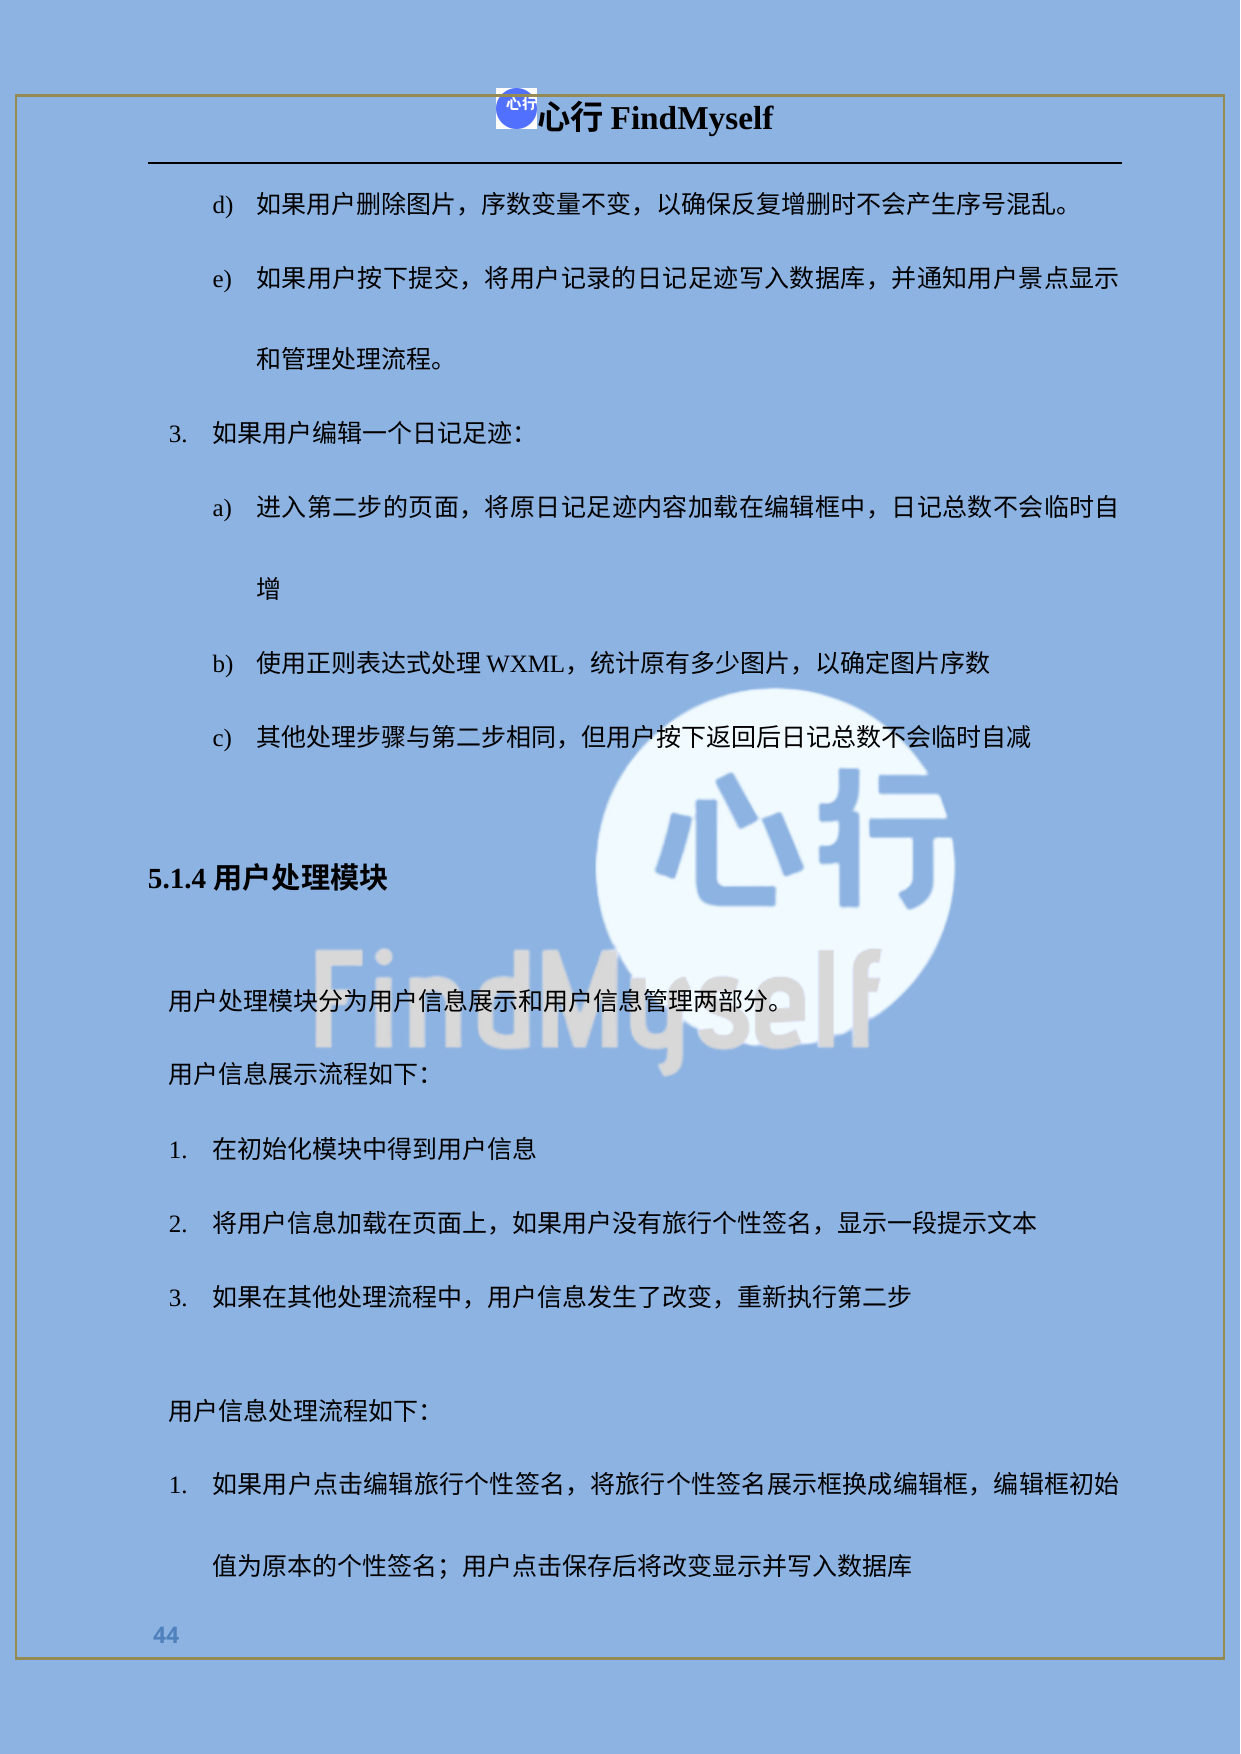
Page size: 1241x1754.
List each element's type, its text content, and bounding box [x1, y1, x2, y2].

list 如果用户删除图片，序数变量不变，以确保反复增删时不会产生序号混乱。 [212, 170, 1122, 235]
list 如果用户编辑一个日记足迹： [168, 399, 1122, 464]
picture [496, 97, 537, 129]
list 其他处理步骤与第二步相同，但用户按下返回后日记总数不会临时自减 [212, 703, 1122, 768]
text 用户处理模块分为用户信息展示和用户信息管理两部分。 [148, 967, 1122, 1032]
list 使用正则表达式处理WXML，统计原有多少图片，以确定图片序数 [212, 629, 1122, 694]
list 将用户信息加载在页面上，如果用户没有旅行个性签名，显示一段提示文本 [168, 1189, 1122, 1254]
picture [496, 88, 537, 94]
text 用户信息处理流程如下： [148, 1377, 1122, 1442]
list 进入第二步的页面，将原日记足迹内容加载在编辑框中，日记总数不会临时自增 [212, 473, 1122, 620]
text 用户信息展示流程如下： [148, 1041, 1122, 1106]
list 如果在其他处理流程中，用户信息发生了改变，重新执行第二步 [168, 1263, 1122, 1328]
list 在初始化模块中得到用户信息 [168, 1115, 1122, 1180]
list 如果用户按下提交，将用户记录的日记足迹写入数据库，并通知用户景点显示和管理处理流程。 [212, 244, 1122, 390]
list 如果用户点击编辑旅行个性签名，将旅行个性签名展示框换成编辑框，编辑框初始值为原本的个性签名；用户点击保存后将改变显示并写入数据库 [168, 1451, 1122, 1597]
text 5.1.4 用户处理模块 [148, 844, 1122, 909]
